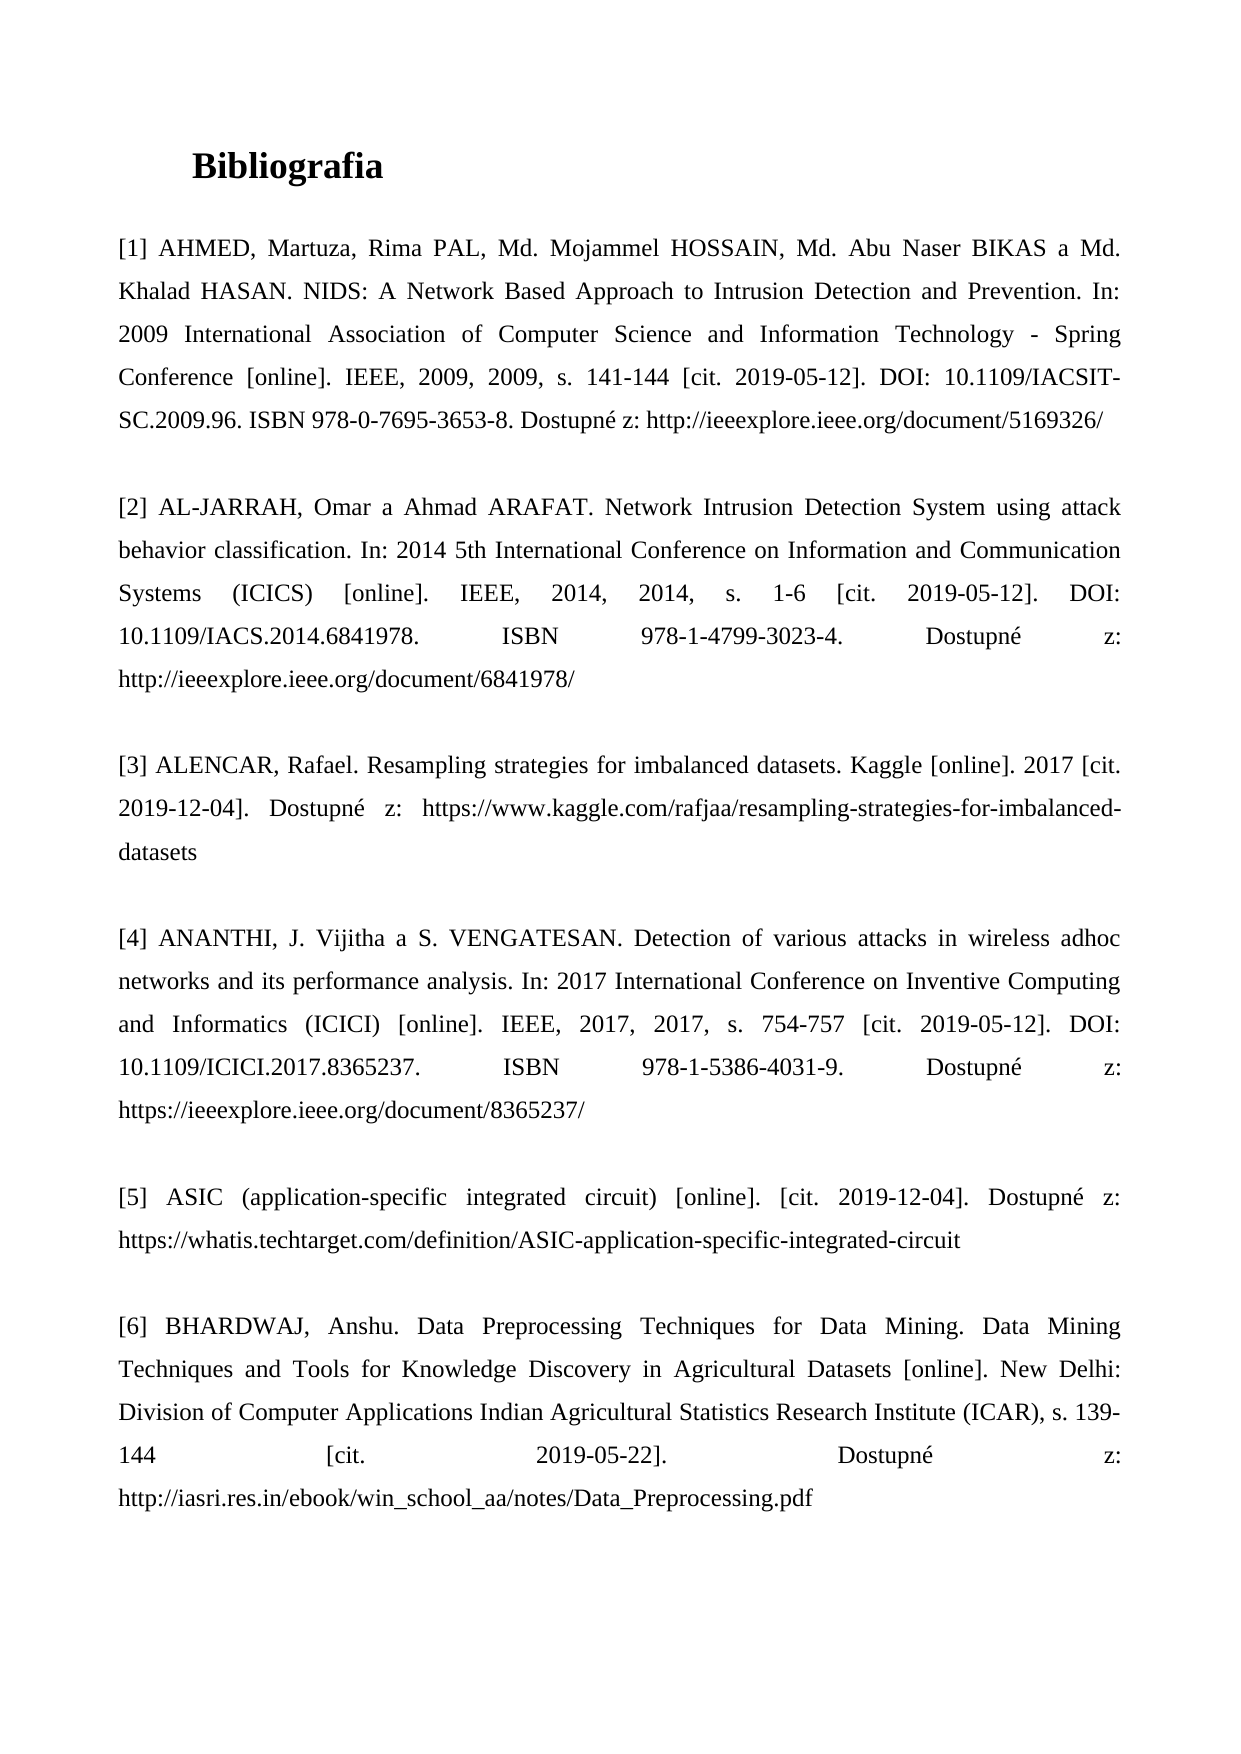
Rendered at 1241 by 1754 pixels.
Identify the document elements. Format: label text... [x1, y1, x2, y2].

text [1] AHMED, Martuza, Rima PAL, Md. Mojammel HOSSAIN, Md. Abu Naser BIKAS a Md. Khalad HASAN. NIDS: A Network Based Approach to Intrusion Detection and Prevention. In: 2009 International Association of Computer Science and Information Technology - Spring Conference [online]. IEEE, 2009, 2009, s. 141-144 [cit. 2019-05-12]. DOI: 10.1109/IACSIT-SC.2009.96. ISBN 978-0-7695-3653-8. Dostupné z: http://ieeexplore.ieee.org/document/5169326/ [118, 233, 1122, 434]
text [6] BHARDWAJ, Anshu. Data Preprocessing Techniques for Data Mining. Data Mining Techniques and Tools for Knowledge Discovery in Agricultural Datasets [online]. New Delhi: Division of Computer Applications Indian Agricultural Statistics Research Institute (ICAR), s. 139-144 [cit. 2019-05-22]. Dostupné z: http://iasri.res.in/ebook/win_school_aa/notes/Data_Preprocessing.pdf [118, 1311, 1122, 1512]
text [3] ALENCAR, Rafael. Resampling strategies for imbalanced datasets. Kaggle [online]. 2017 [cit. 2019-12-04]. Dostupné z: https://www.kaggle.com/rafjaa/resampling-strategies-for-imbalanced-datasets [118, 750, 1122, 865]
text [4] ANANTHI, J. Vijitha a S. VENGATESAN. Detection of various attacks in wireless adhoc networks and its performance analysis. In: 2017 International Conference on Inventive Computing and Informatics (ICICI) [online]. IEEE, 2017, 2017, s. 754-757 [cit. 2019-05-12]. DOI: 10.1109/ICICI.2017.8365237. ISBN 978-1-5386-4031-9. Dostupné z: https://ieeexplore.ieee.org/document/8365237/ [118, 923, 1122, 1124]
text [5] ASIC (application-specific integrated circuit) [online]. [cit. 2019-12-04]. Dostupné z: https://whatis.techtarget.com/definition/ASIC-application-specific-integrated-circuit [118, 1182, 1122, 1253]
text [2] AL-JARRAH, Omar a Ahmad ARAFAT. Network Intrusion Detection System using attack behavior classification. In: 2014 5th International Conference on Information and Communication Systems (ICICS) [online]. IEEE, 2014, 2014, s. 1-6 [cit. 2019-05-12]. DOI: 10.1109/IACS.2014.6841978. ISBN 978-1-4799-3023-4. Dostupné z: http://ieeexplore.ieee.org/document/6841978/ [118, 492, 1122, 693]
subtitle Bibliografia [192, 143, 1122, 186]
